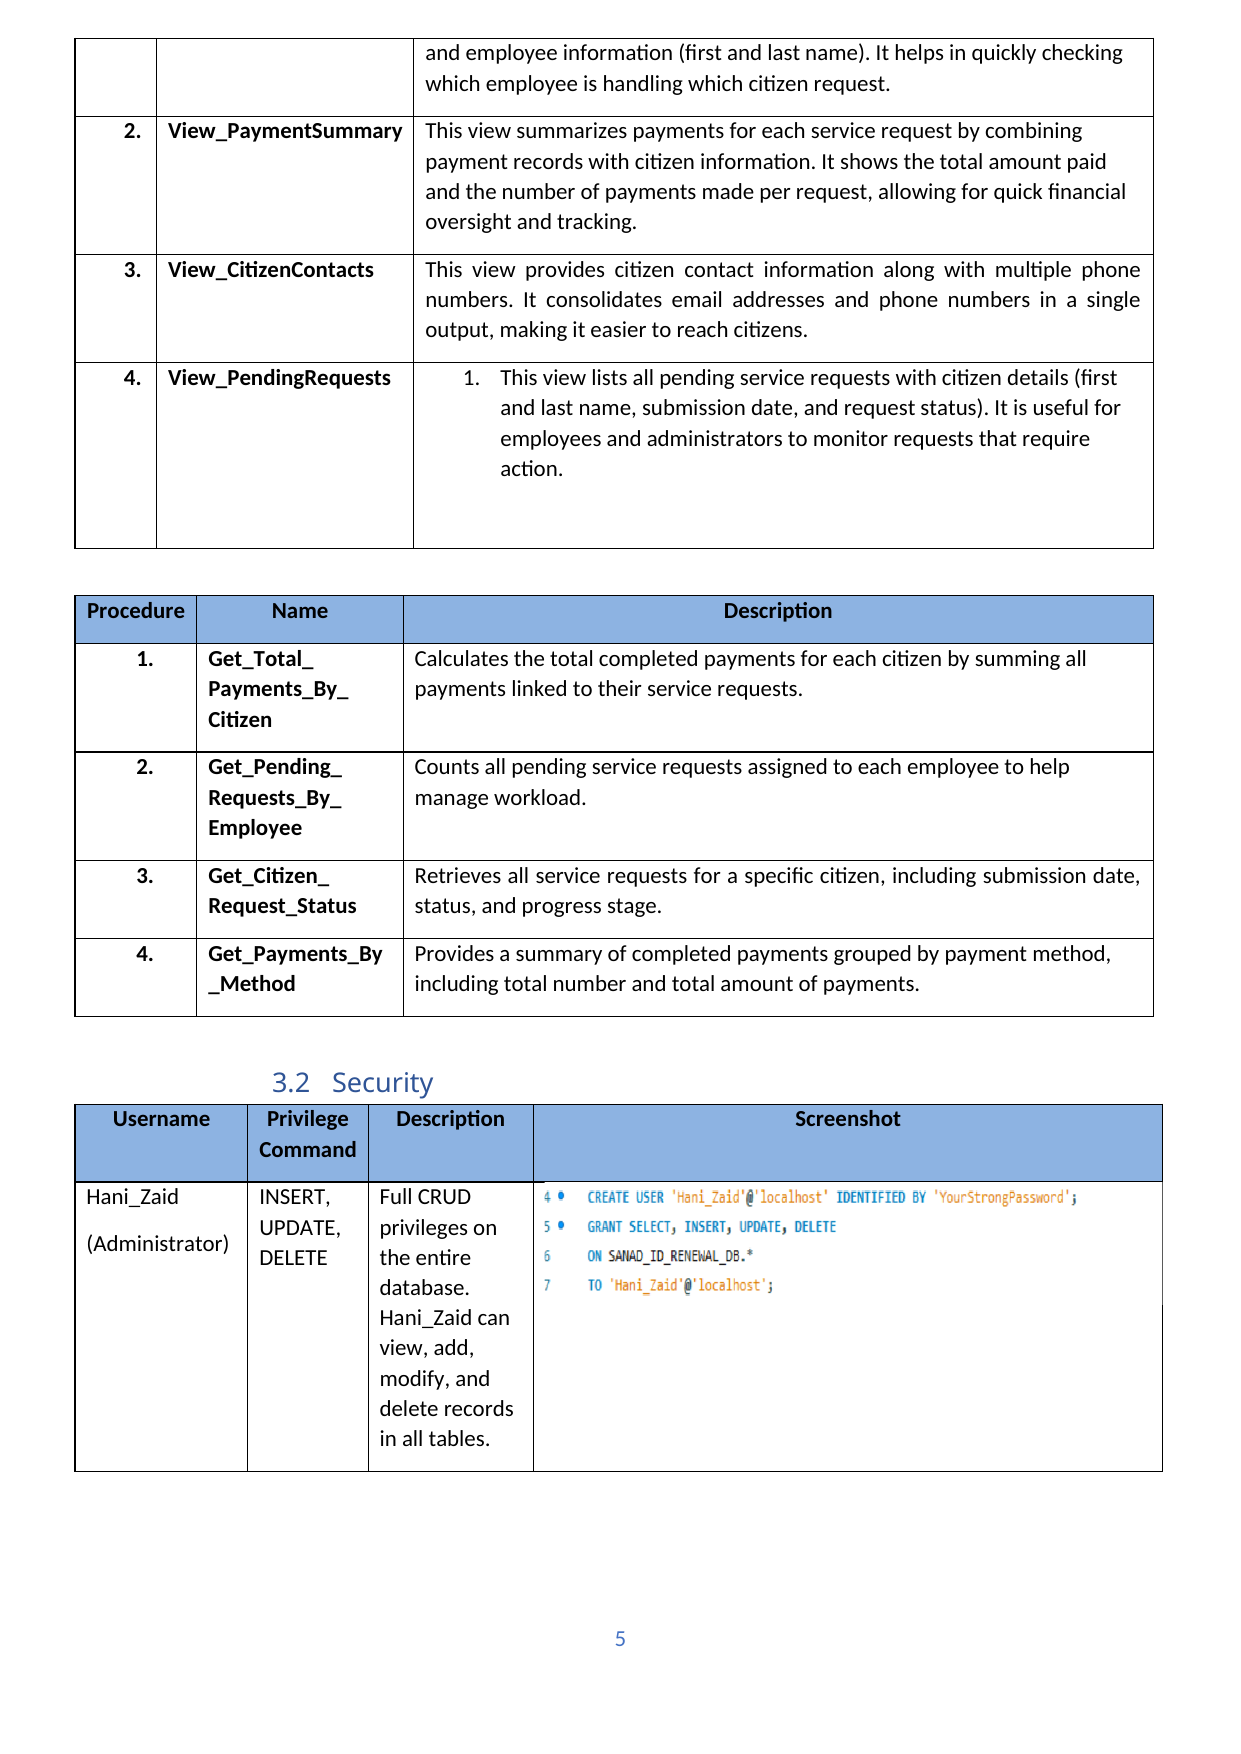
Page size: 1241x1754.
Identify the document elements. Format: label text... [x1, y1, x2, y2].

table_cell [76, 861, 196, 938]
table_header Username [76, 1105, 247, 1181]
table_cell [76, 939, 196, 1016]
table_header Name [197, 596, 403, 643]
table_header Procedure [76, 596, 196, 643]
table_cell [157, 39, 413, 116]
table_cell [76, 39, 156, 116]
table_cell Get_Total_ Payments_By_ Citizen [197, 644, 403, 751]
table_cell This view lists all pending service requests with citizen details (first and last name, submission date, and request status). It is useful for employees and administrators to monitor requests that require action. [414, 363, 1153, 547]
table_header Privilege Command [248, 1105, 368, 1181]
table_cell Get_Pending_ Requests_By_ Employee [197, 753, 403, 860]
table_cell [76, 117, 156, 254]
table_header Description [404, 596, 1153, 643]
table_cell Get_Payments_By_Method [197, 939, 403, 1016]
table_header Description [369, 1105, 533, 1181]
table_cell [76, 255, 156, 362]
table_cell View_PaymentSummary [157, 117, 413, 254]
table_cell This view summarizes payments for each service request by combining payment records with citizen information. It shows the total amount paid and the number of payments made per request, allowing for quick financial oversight and tracking. [414, 117, 1153, 254]
table_cell Get_Citizen_ Request_Status [197, 861, 403, 938]
table_cell Full CRUD privileges on the entire database. Hani_Zaid can view, add, modify, and delete records in all tables. [369, 1183, 533, 1471]
table_cell This view provides citizen contact information along with multiple phone numbers. It consolidates email addresses and phone numbers in a single output, making it easier to reach citizens. [414, 255, 1153, 362]
table_cell Provides a summary of completed payments grouped by payment method, including total number and total amount of payments. [404, 939, 1153, 1016]
table_cell View_PendingRequests [157, 363, 413, 547]
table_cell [76, 1183, 247, 1471]
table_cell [414, 39, 1153, 116]
table_cell INSERT, UPDATE, DELETE [248, 1183, 368, 1471]
table_cell [76, 363, 156, 547]
table_header Screenshot [534, 1105, 1162, 1181]
table_cell [76, 644, 196, 751]
table_cell View_CitizenContacts [157, 255, 413, 362]
table_cell Calculates the total completed payments for each citizen by summing all payments linked to their service requests. [404, 644, 1153, 751]
table_cell [534, 1183, 1162, 1471]
table_cell Counts all pending service requests assigned to each employee to help manage workload. [404, 753, 1153, 860]
table_cell [76, 753, 196, 860]
table_cell Retrieves all service requests for a specific citizen, including submission date, status, and progress stage. [404, 861, 1153, 938]
picture [544, 1182, 1163, 1305]
subtitle Security [272, 1064, 1090, 1101]
